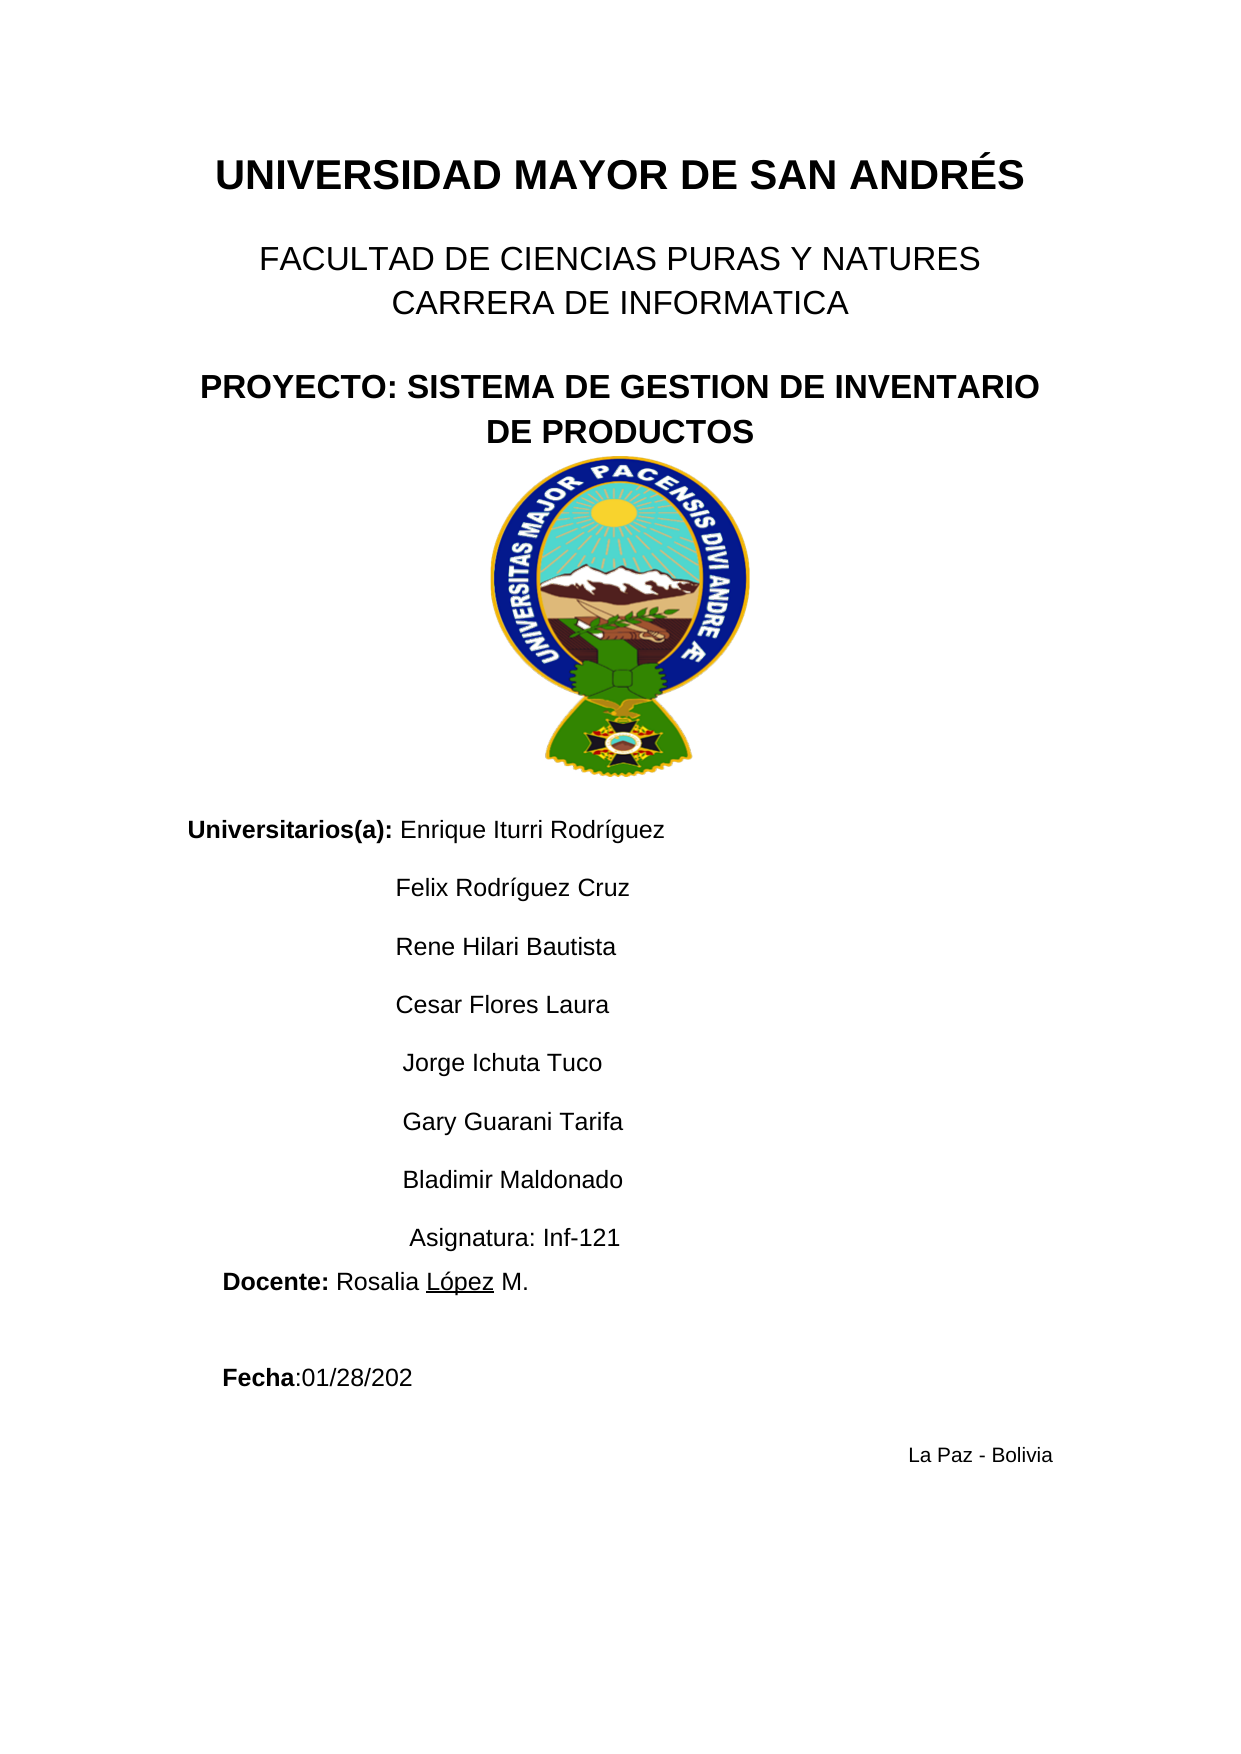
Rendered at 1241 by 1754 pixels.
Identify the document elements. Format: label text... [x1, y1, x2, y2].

text Bladimir Maldonado [187, 1165, 1053, 1194]
text Felix Rodríguez Cruz [187, 873, 1053, 902]
text Jorge Ichuta Tuco [187, 1048, 1053, 1077]
text Docente: Rosalia López M. [187, 1267, 1053, 1295]
text Universitarios(a): Enrique Iturri Rodríguez [187, 815, 1053, 844]
text FACULTAD DE CIENCIAS PURAS Y NATURES [187, 238, 1053, 277]
text Gary Guarani Tarifa [187, 1107, 1053, 1136]
text Asignatura: Inf-121 [187, 1223, 1053, 1252]
text La Paz - Bolivia [187, 1442, 1053, 1466]
picture [490, 456, 750, 777]
text CARRERA DE INFORMATICA [187, 283, 1053, 322]
text Fecha:01/28/202 [187, 1363, 1053, 1392]
text Cesar Flores Laura [187, 990, 1053, 1019]
text UNIVERSIDAD MAYOR DE SAN ANDRÉS [187, 150, 1053, 198]
text Rene Hilari Bautista [187, 932, 1053, 961]
text PROYECTO: SISTEMA DE GESTION DE INVENTARIO DE PRODUCTOS [187, 367, 1053, 450]
